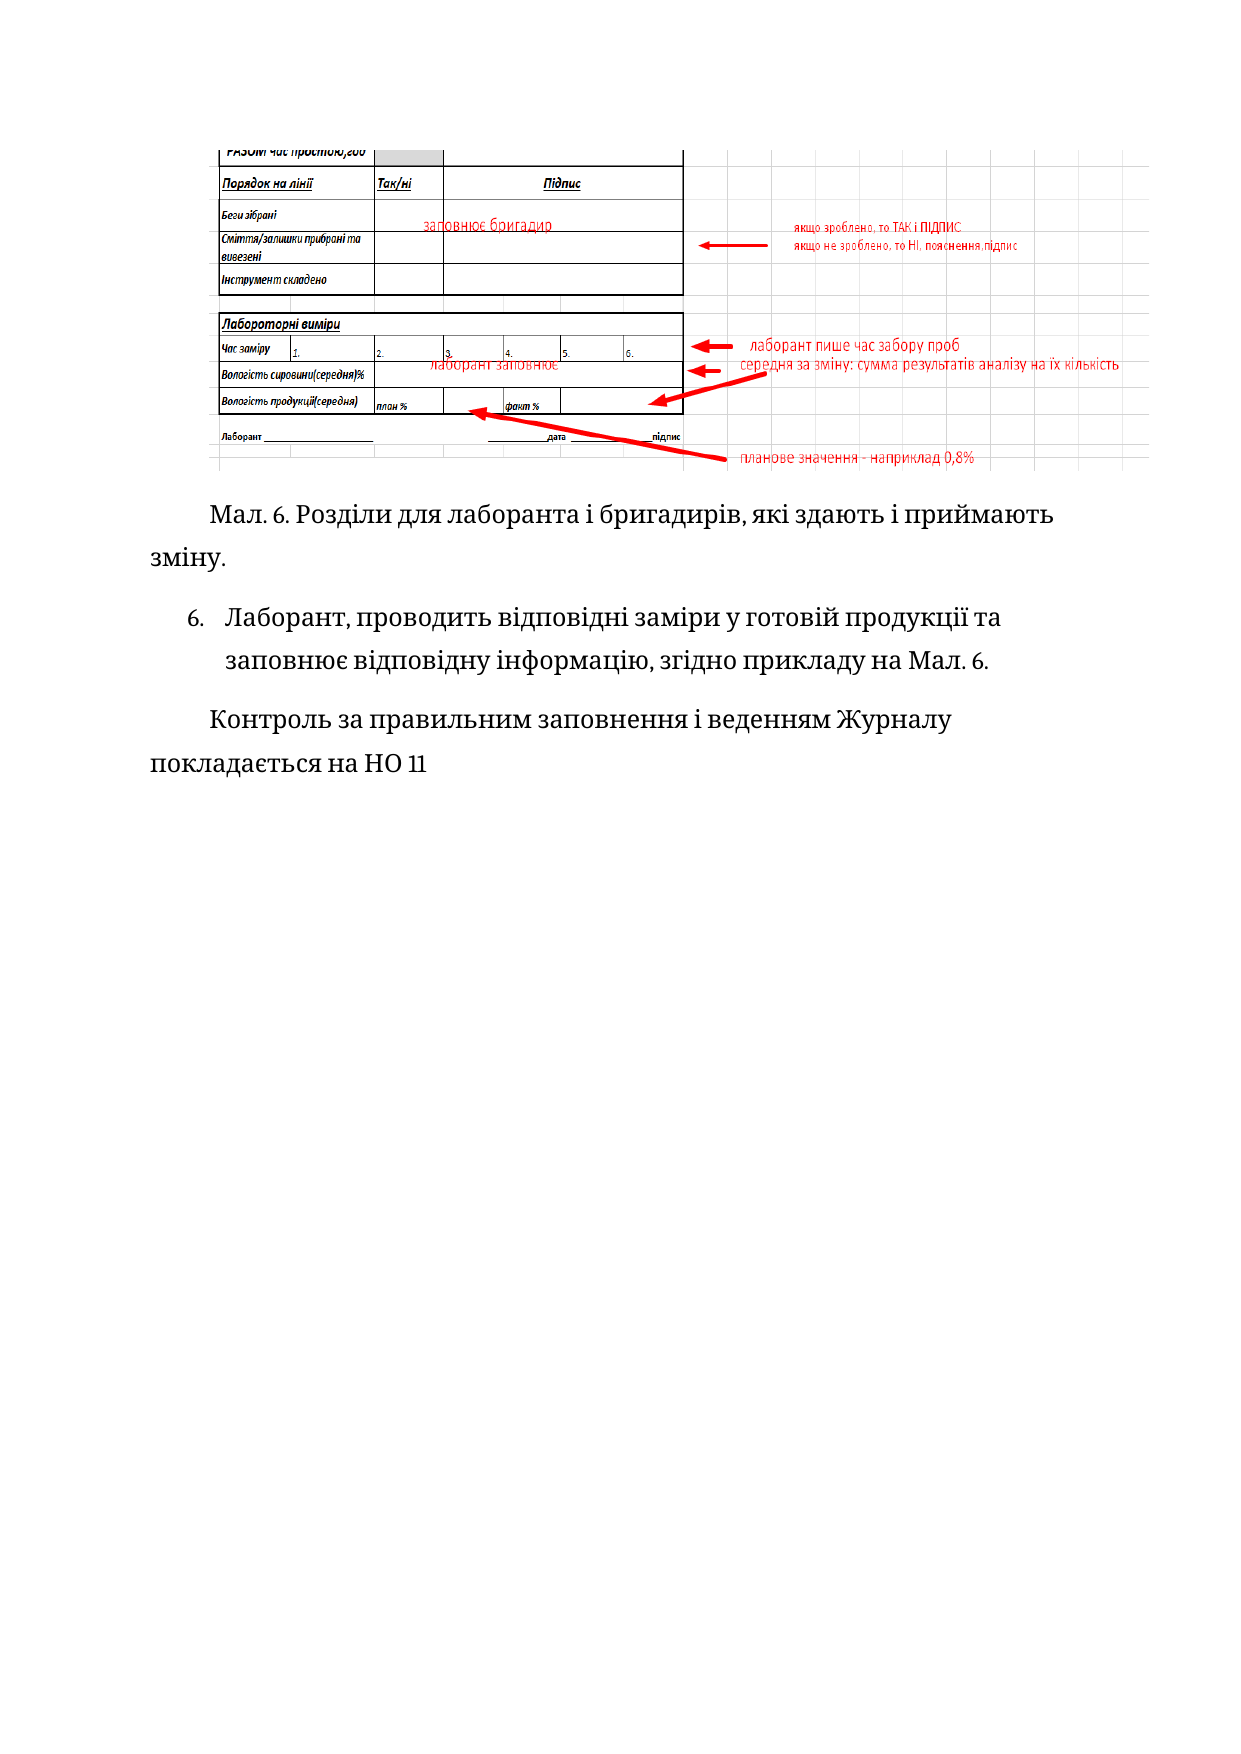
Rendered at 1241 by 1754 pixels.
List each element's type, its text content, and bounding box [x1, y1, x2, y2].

picture [209, 150, 1150, 471]
text Контроль за правильним заповнення і веденням Журналу покладається на НО 11 [150, 706, 1090, 778]
list Лаборант, проводить відповідні заміри у готовій продукції та заповнює відповідну інформацію, згідно прикладу на Мал. 6. [187, 603, 1090, 675]
text Мал. 6. Розділи для лаборанта і бригадирів, які здають і приймають зміну. [150, 501, 1090, 572]
